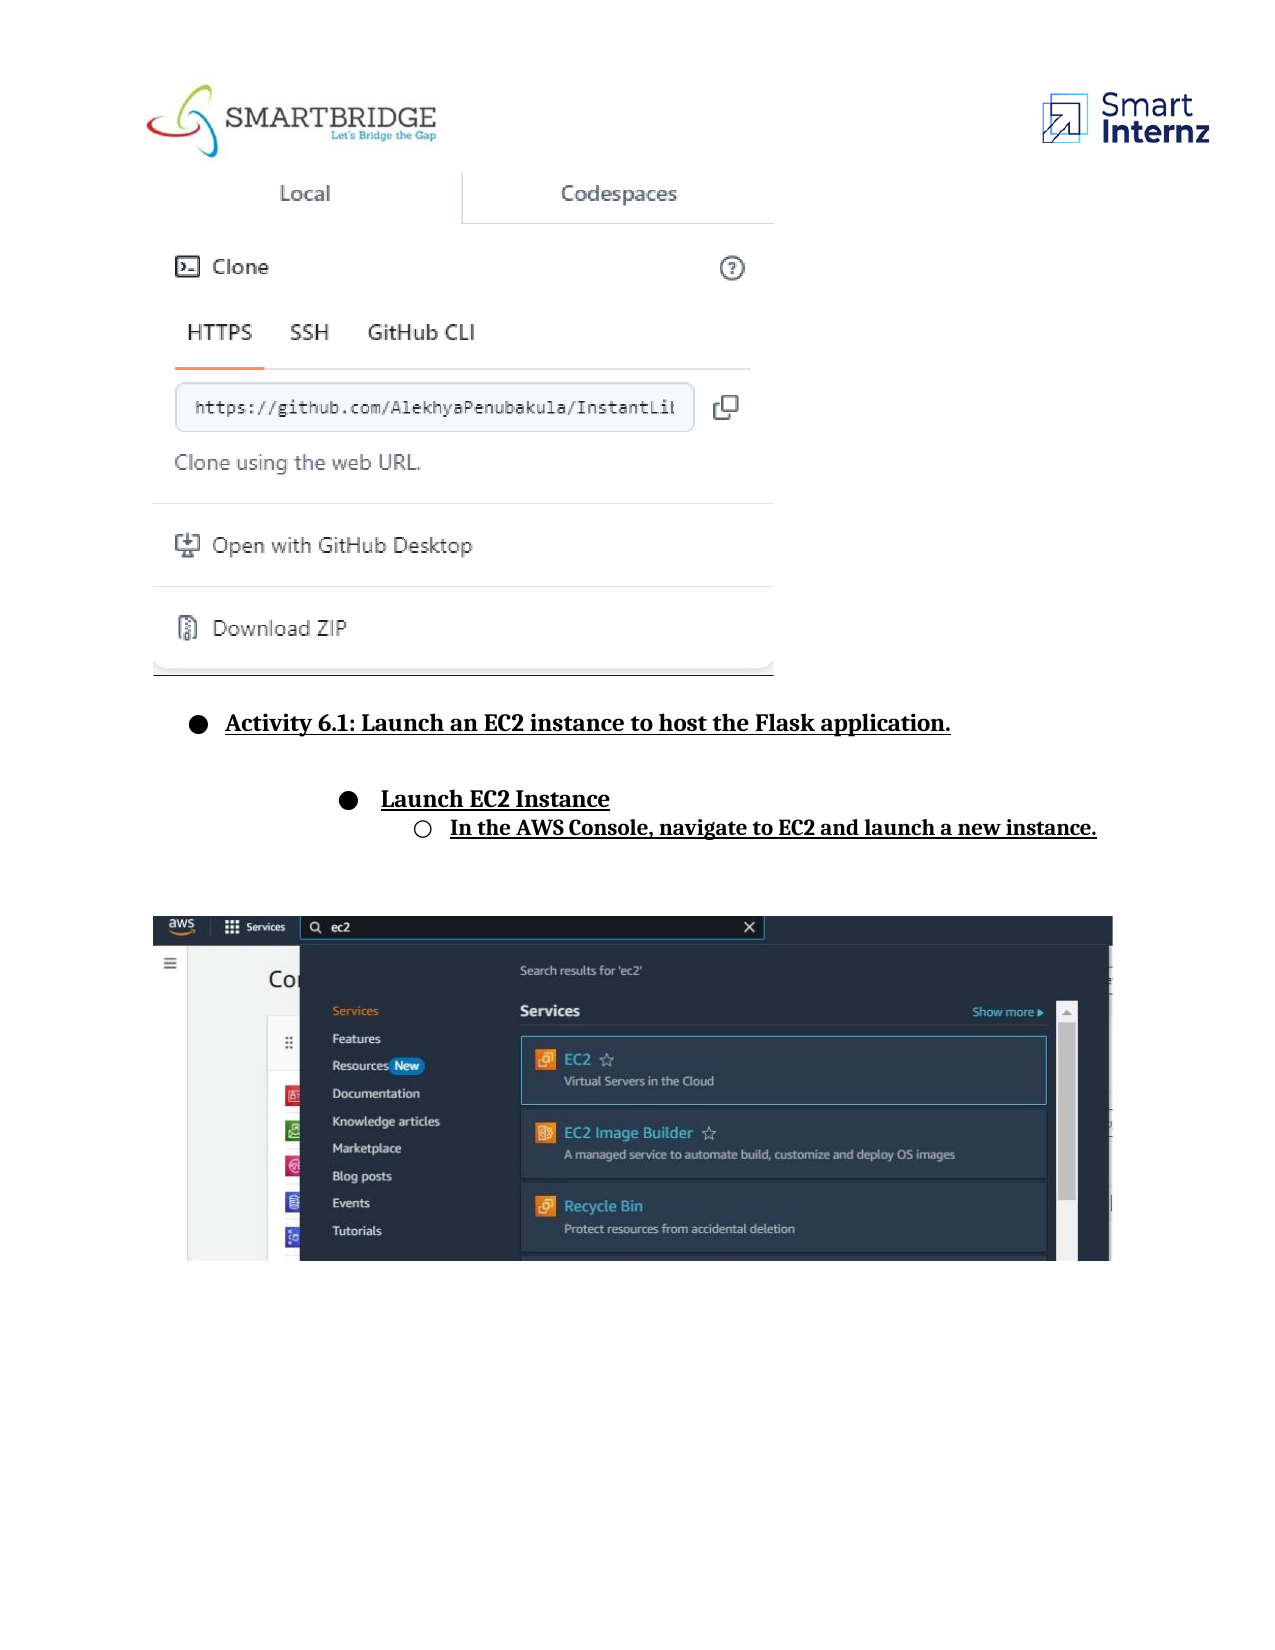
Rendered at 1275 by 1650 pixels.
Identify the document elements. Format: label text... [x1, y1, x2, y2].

picture [153, 916, 1113, 1261]
list In the AWS Console, navigate to EC2 and launch a new instance. [413, 814, 1275, 841]
list Activity 6.1: Launch an EC2 instance to host the Flask application. [187, 705, 1275, 739]
list Launch EC2 Instance [337, 783, 1275, 814]
picture [1042, 92, 1209, 143]
picture [143, 78, 439, 161]
picture [153, 173, 774, 676]
